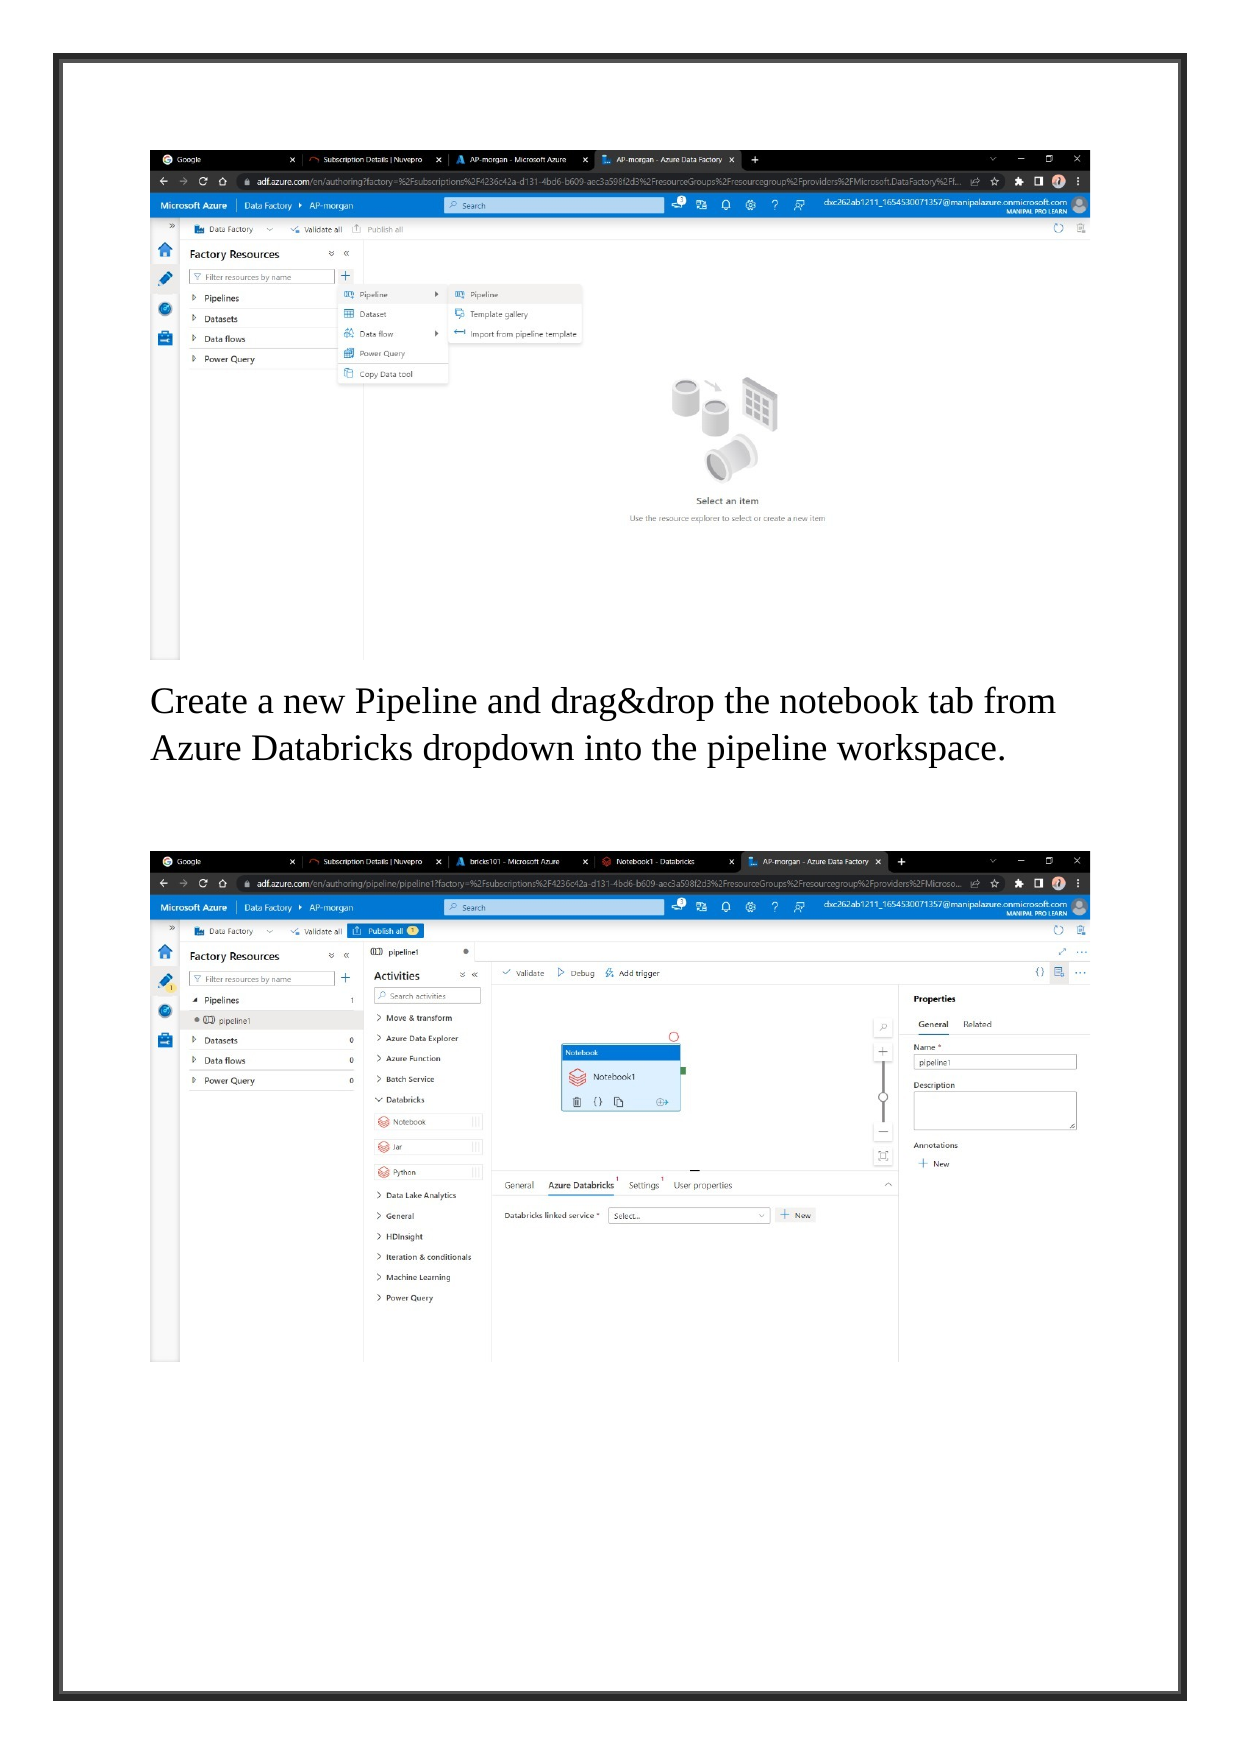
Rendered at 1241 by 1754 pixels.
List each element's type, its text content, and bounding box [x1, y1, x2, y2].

picture [150, 150, 1091, 660]
text Create a new Pipeline and drag&drop the notebook tab from Azure Databricks dropdown into the pipeline workspace. [150, 679, 1090, 768]
picture [150, 851, 1091, 1362]
